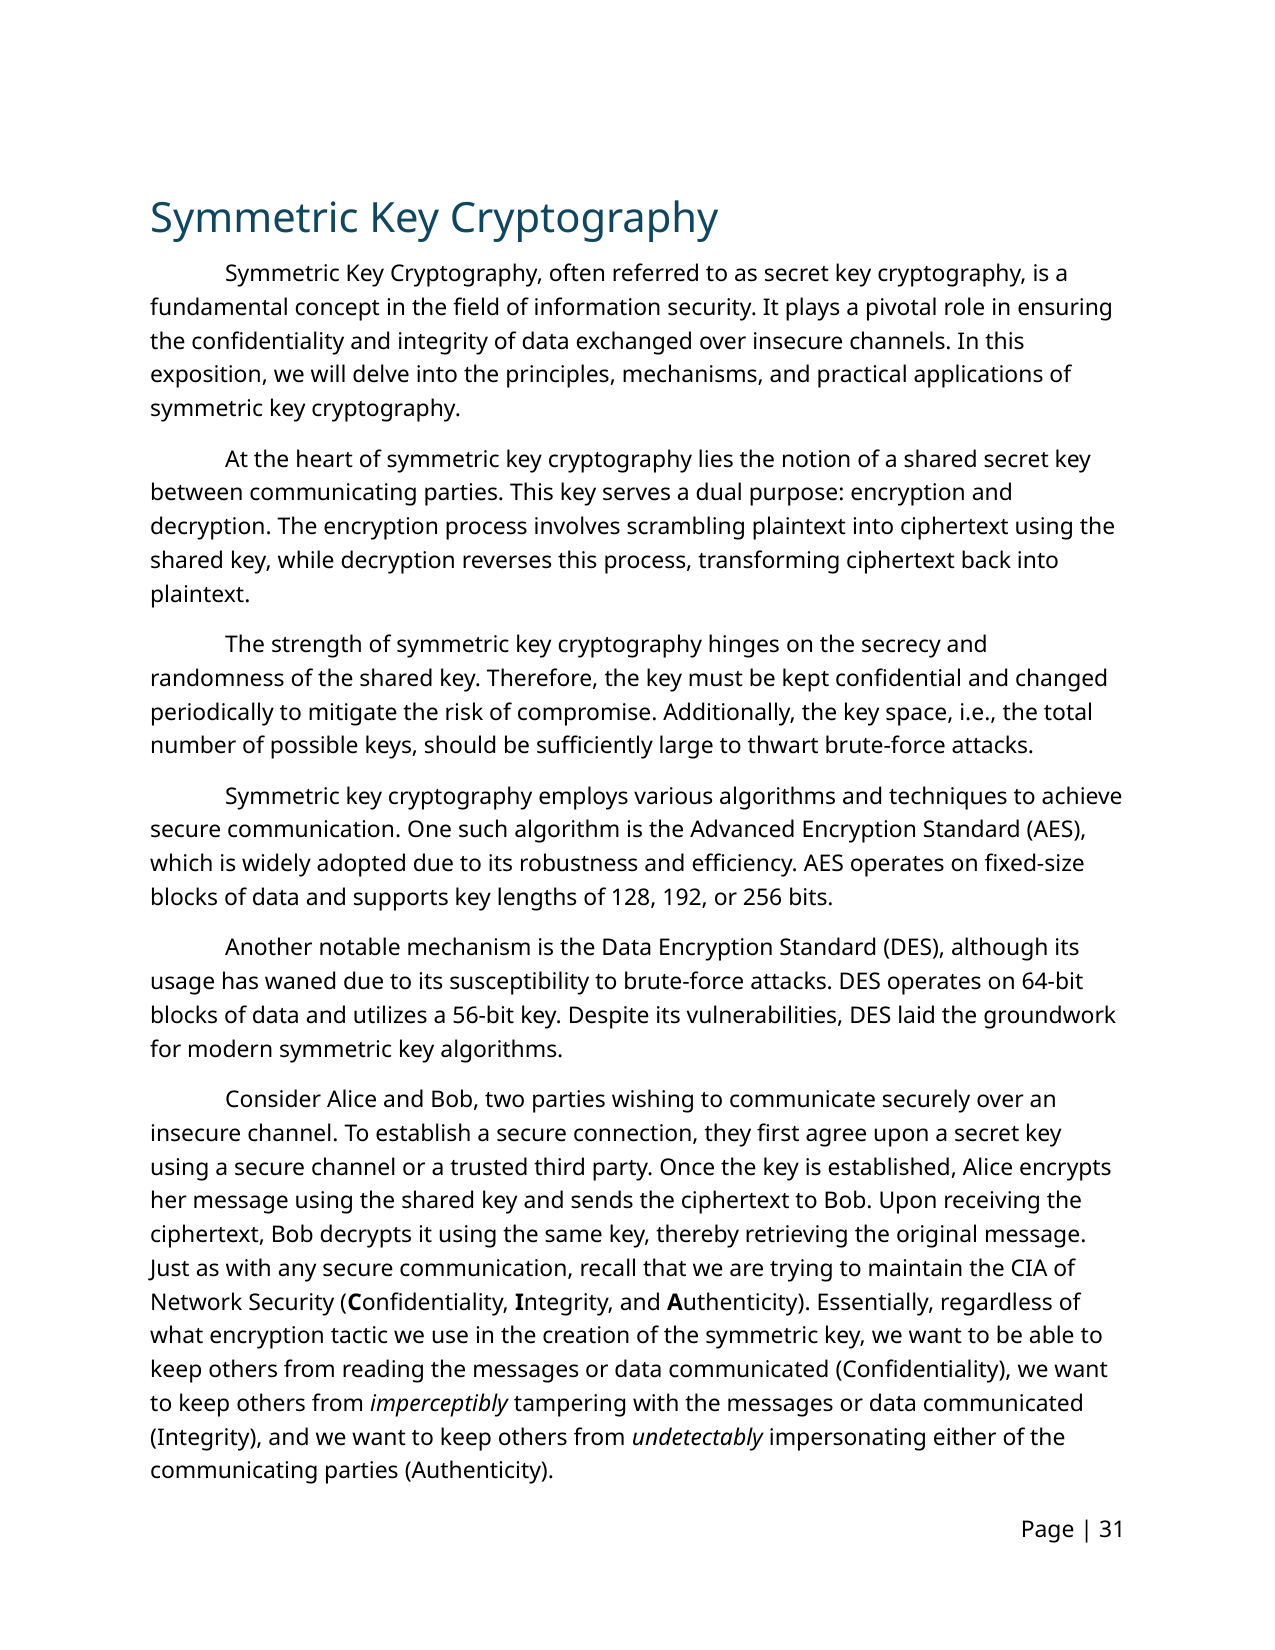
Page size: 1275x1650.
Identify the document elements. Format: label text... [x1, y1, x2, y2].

text Symmetric Key Cryptography, often referred to as secret key cryptography, is a fundamental concept in the field of information security. It plays a pivotal role in ensuring the confidentiality and integrity of data exchanged over insecure channels. In this exposition, we will delve into the principles, mechanisms, and practical applications of symmetric key cryptography. [150, 257, 1125, 423]
text Another notable mechanism is the Data Encryption Standard (DES), although its usage has waned due to its susceptibility to brute-force attacks. DES operates on 64-bit blocks of data and utilizes a 56-bit key. Despite its vulnerabilities, DES laid the groundwork for modern symmetric key algorithms. [150, 931, 1125, 1064]
text The strength of symmetric key cryptography hinges on the secrecy and randomness of the shared key. Therefore, the key must be kept confidential and changed periodically to mitigate the risk of compromise. Additionally, the key space, i.e., the total number of possible keys, should be sufficiently large to thwart brute-force attacks. [150, 628, 1125, 760]
text At the heart of symmetric key cryptography lies the notion of a shared secret key between communicating parties. This key serves a dual purpose: encryption and decryption. The encryption process involves scrambling plaintext into ciphertext using the shared key, while decryption reverses this process, transforming ciphertext back into plaintext. [150, 442, 1125, 609]
text Symmetric key cryptography employs various algorithms and techniques to achieve secure communication. One such algorithm is the Advanced Encryption Standard (AES), which is widely adopted due to its robustness and efficiency. AES operates on fixed-size blocks of data and supports key lengths of 128, 192, or 256 bits. [150, 779, 1125, 912]
subtitle Symmetric Key Cryptography [150, 187, 1125, 244]
text Consider Alice and Bob, two parties wishing to communicate securely over an insecure channel. To establish a secure connection, they first agree upon a secret key using a secure channel or a trusted third party. Once the key is established, Alice encrypts her message using the shared key and sends the ciphertext to Bob. Upon receiving the ciphertext, Bob decrypts it using the same key, thereby retrieving the original message. Just as with any secure communication, recall that we are trying to maintain the CIA of Network Security (Confidentiality, Integrity, and Authenticity). Essentially, regardless of what encryption tactic we use in the creation of the symmetric key, we want to be able to keep others from reading the messages or data communicated (Confidentiality), we want to keep others from imperceptibly tampering with the messages or data communicated (Integrity), and we want to keep others from undetectably impersonating either of the communicating parties (Authenticity). [150, 1083, 1125, 1485]
